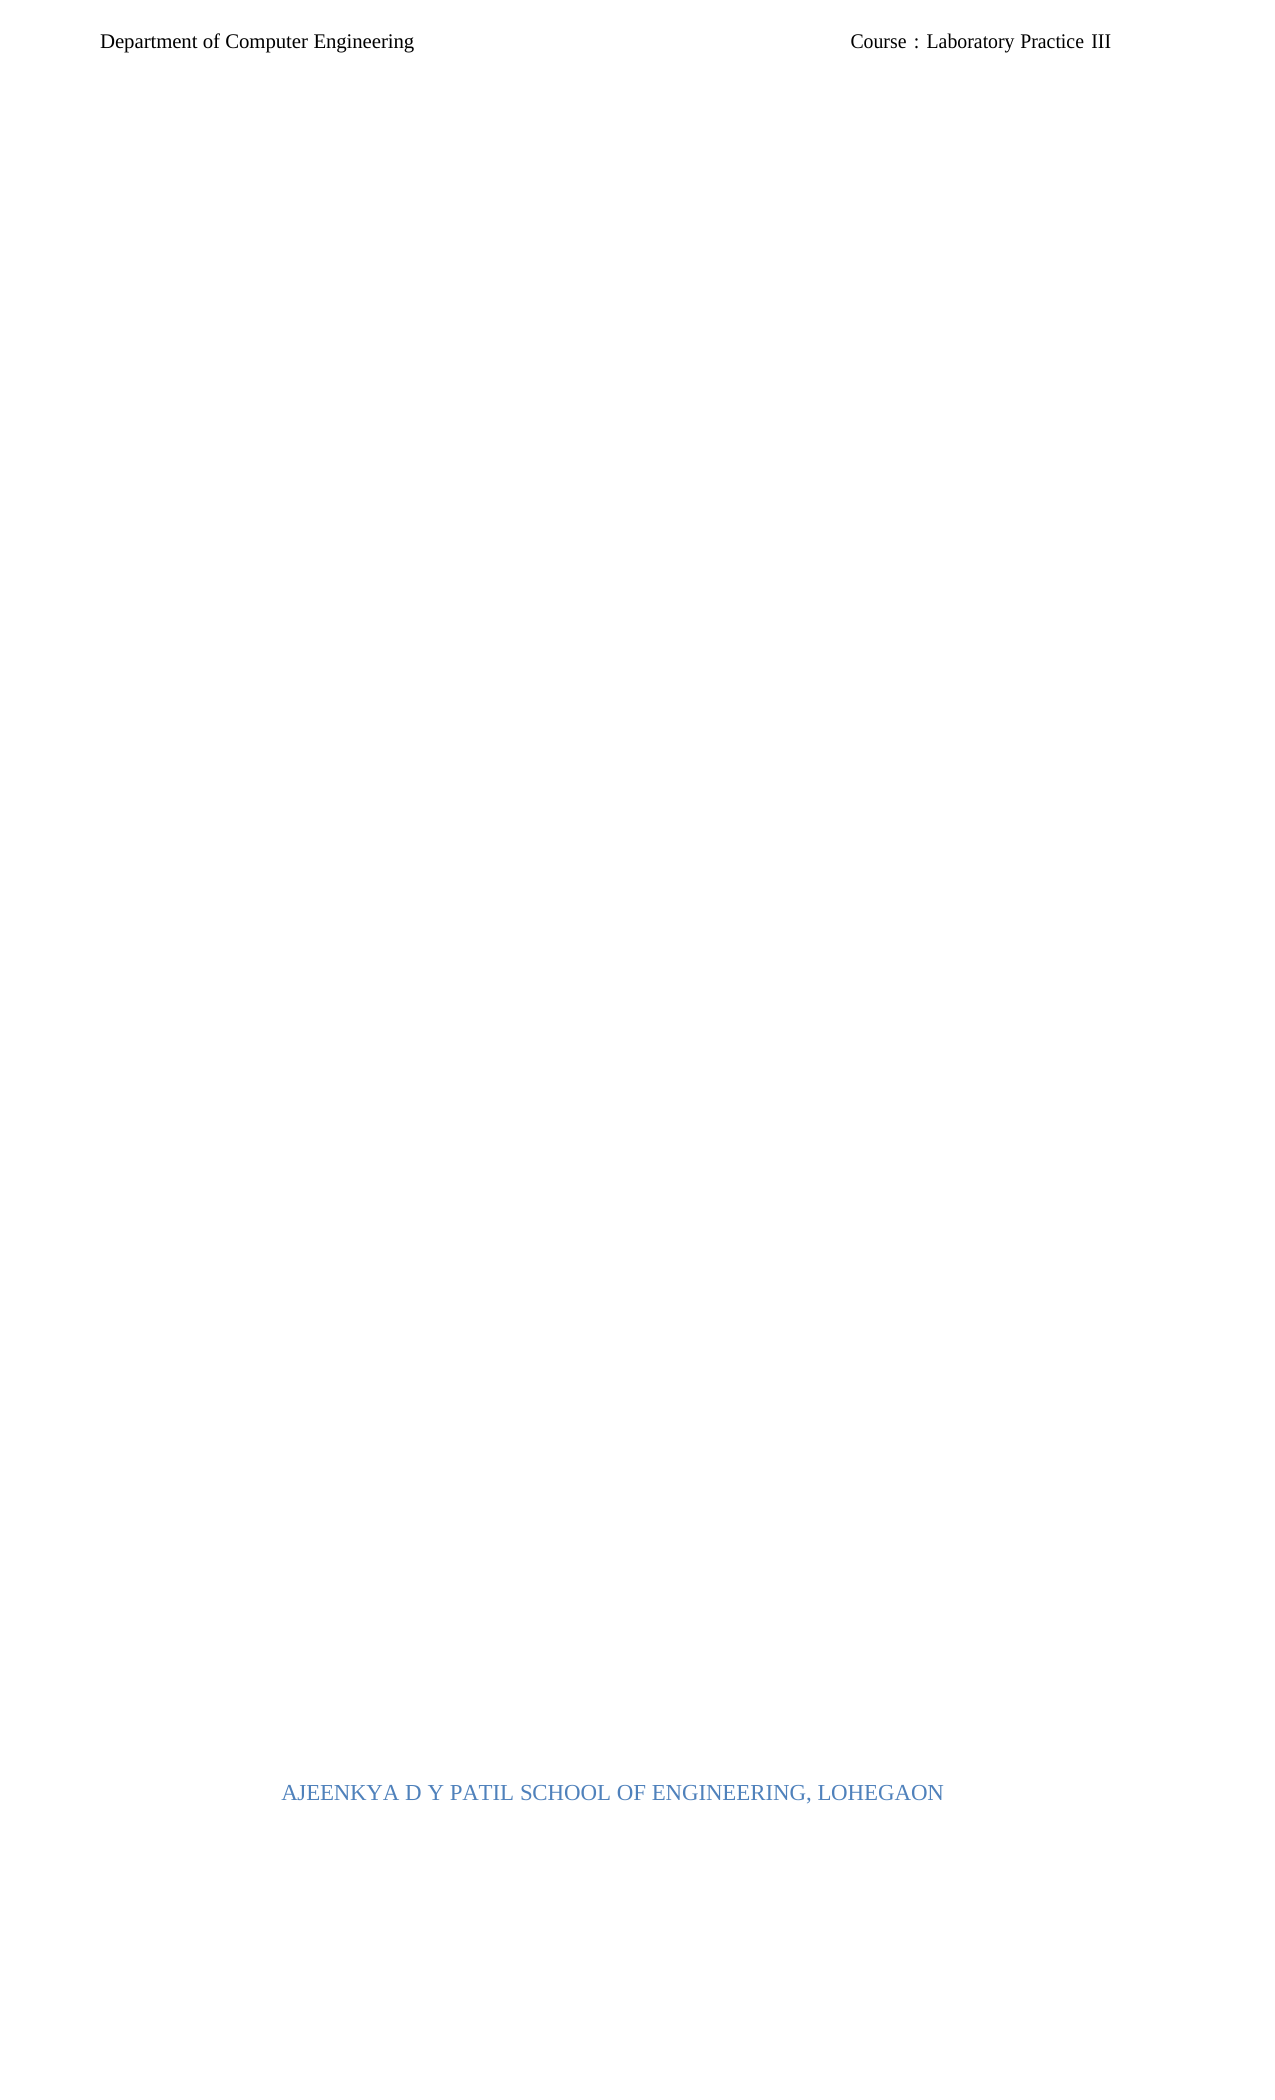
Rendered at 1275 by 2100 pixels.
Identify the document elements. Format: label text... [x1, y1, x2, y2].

text AJEENKYA D Y PATIL SCHOOL OF ENGINEERING, LOHEGAON [281, 1779, 1244, 1805]
